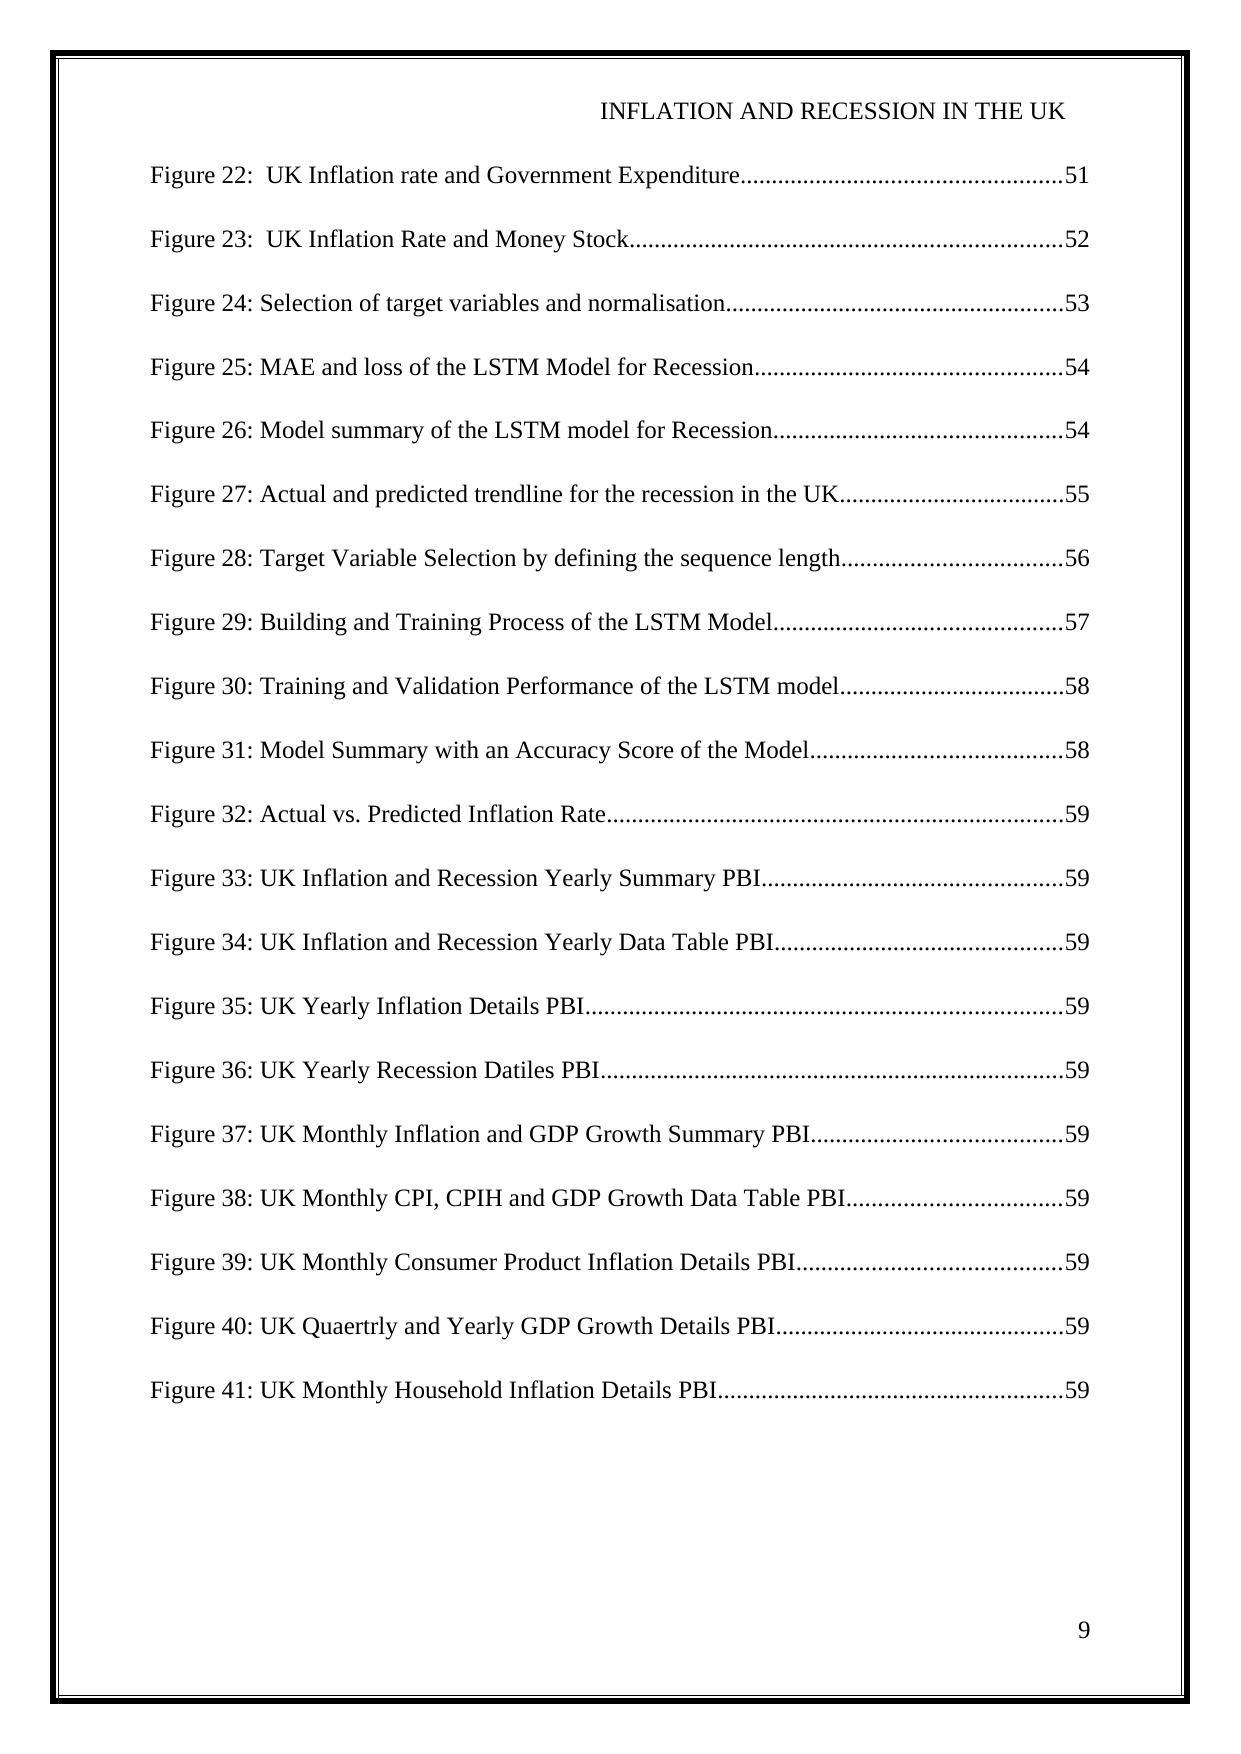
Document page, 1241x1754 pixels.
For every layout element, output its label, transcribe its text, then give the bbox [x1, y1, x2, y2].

text Figure 31: Model Summary with an Accuracy Score of the Model 58 [150, 735, 1090, 764]
text Figure 28: Target Variable Selection by defining the sequence length 56 [150, 543, 1090, 572]
text Figure 25: MAE and loss of the LSTM Model for Recession 54 [150, 352, 1090, 380]
text Figure 40: UK Quaertrly and Yearly GDP Growth Details PBI 59 [150, 1311, 1090, 1340]
text Figure 24: Selection of target variables and normalisation 53 [150, 288, 1090, 316]
text Figure 34: UK Inflation and Recession Yearly Data Table PBI 59 [150, 927, 1090, 956]
text Figure 32: Actual vs. Predicted Inflation Rate 59 [150, 799, 1090, 828]
text Figure 39: UK Monthly Consumer Product Inflation Details PBI 59 [150, 1247, 1090, 1276]
text Figure 41: UK Monthly Household Inflation Details PBI 59 [150, 1375, 1090, 1404]
text Figure 38: UK Monthly CPI, CPIH and GDP Growth Data Table PBI 59 [150, 1183, 1090, 1212]
text Figure 22: UK Inflation rate and Government Expenditure 51 [150, 160, 1090, 188]
text Figure 27: Actual and predicted trendline for the recession in the UK 55 [150, 479, 1090, 508]
text Figure 35: UK Yearly Inflation Details PBI 59 [150, 991, 1090, 1020]
text Figure 37: UK Monthly Inflation and GDP Growth Summary PBI 59 [150, 1119, 1090, 1148]
text Figure 33: UK Inflation and Recession Yearly Summary PBI 59 [150, 863, 1090, 892]
text Figure 36: UK Yearly Recession Datiles PBI 59 [150, 1055, 1090, 1084]
text Figure 23: UK Inflation Rate and Money Stock 52 [150, 224, 1090, 252]
text Figure 26: Model summary of the LSTM model for Recession 54 [150, 416, 1090, 444]
text Figure 30: Training and Validation Performance of the LSTM model 58 [150, 671, 1090, 700]
text Figure 29: Building and Training Process of the LSTM Model 57 [150, 607, 1090, 636]
